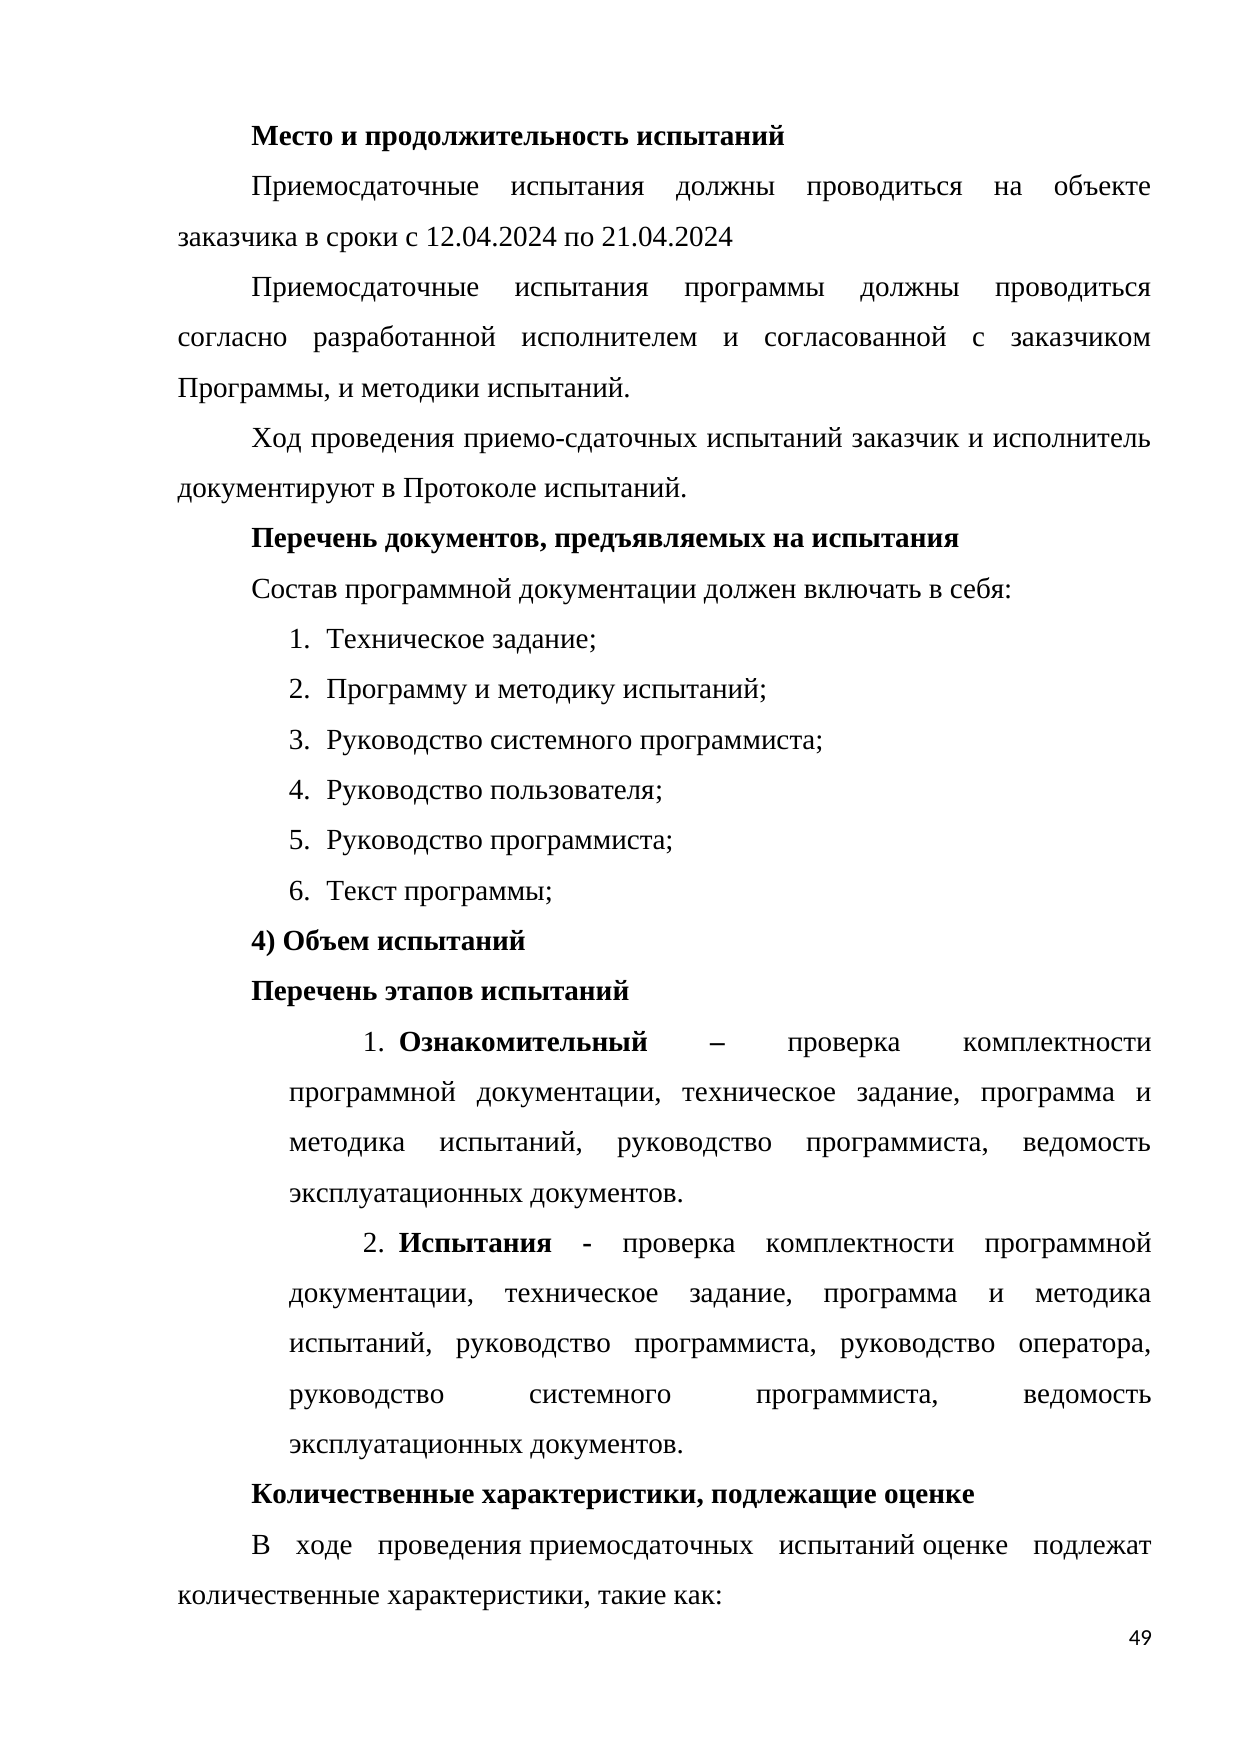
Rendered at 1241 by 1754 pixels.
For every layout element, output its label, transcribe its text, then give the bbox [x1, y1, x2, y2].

list Ознакомительный – проверка комплектности программной документации, техническое задание, программа и методика испытаний, руководство программиста, ведомость эксплуатационных документов. [289, 1024, 1152, 1208]
text Место и продолжительность испытаний [177, 118, 1152, 152]
text Состав программной документации должен включать в себя: [177, 571, 1152, 604]
text Перечень документов, предъявляемых на испытания [177, 521, 1152, 554]
list Программу и методику испытаний; [288, 672, 1152, 705]
text Приемосдаточные испытания должны проводиться на объекте заказчика в сроки с 12.04.2024 по 21.04.2024 [177, 168, 1152, 252]
list Техническое задание; [288, 621, 1152, 655]
list Руководство системного программиста; [288, 722, 1152, 755]
list Руководство программиста; [288, 822, 1152, 856]
list Испытания - проверка комплектности программной документации, техническое задание, программа и методика испытаний, руководство программиста, руководство оператора, руководство системного программиста, ведомость эксплуатационных документов. [289, 1225, 1152, 1460]
list Текст программы; [288, 873, 1152, 906]
text 4) Объем испытаний [177, 923, 1152, 957]
list Руководство пользователя; [288, 772, 1152, 806]
text Перечень этапов испытаний [177, 973, 1152, 1007]
text Ход проведения приемо-сдаточных испытаний заказчик и исполнитель документируют в Протоколе испытаний. [177, 420, 1152, 504]
text Приемосдаточные испытания программы должны проводиться согласно разработанной исполнителем и согласованной с заказчиком Программы, и методики испытаний. [177, 269, 1152, 403]
text Количественные характеристики, подлежащие оценке [177, 1477, 1152, 1510]
text В ходе проведения приемосдаточных испытаний оценке подлежат количественные характеристики, такие как: [177, 1527, 1152, 1611]
